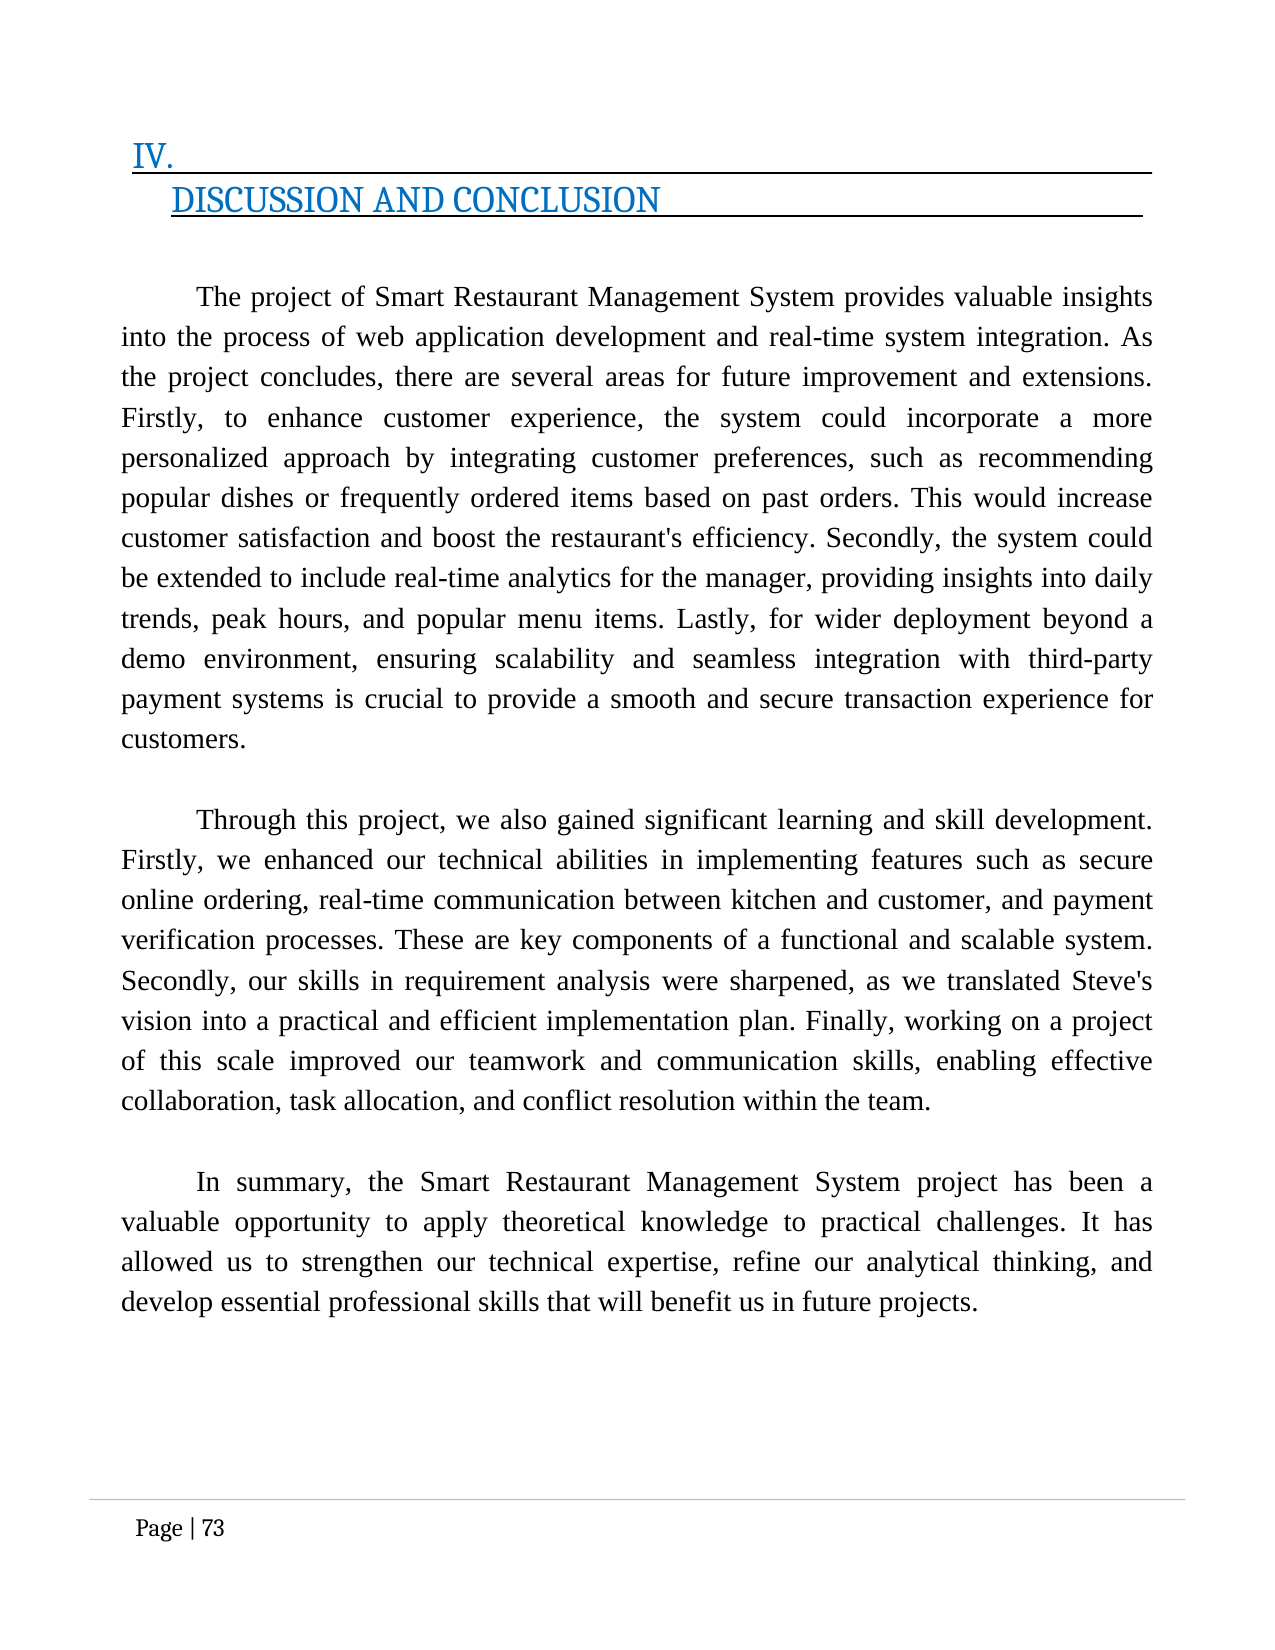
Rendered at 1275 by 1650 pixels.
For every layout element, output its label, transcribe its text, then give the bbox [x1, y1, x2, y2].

text The project of Smart Restaurant Management System provides valuable insights into the process of web application development and real-time system integration. As the project concludes, there are several areas for future improvement and extensions. Firstly, to enhance customer experience, the system could incorporate a more personalized approach by integrating customer preferences, such as recommending popular dishes or frequently ordered items based on past orders. This would increase customer satisfaction and boost the restaurant's efficiency. Secondly, the system could be extended to include real-time analytics for the manager, providing insights into daily trends, peak hours, and popular menu items. Lastly, for wider deployment beyond a demo environment, ensuring scalability and seamless integration with third-party payment systems is crucial to provide a smooth and secure transaction experience for customers. [121, 279, 1154, 755]
text In summary, the Smart Restaurant Management System project has been a valuable opportunity to apply theoretical knowledge to practical challenges. It has allowed us to strengthen our technical expertise, refine our analytical thinking, and develop essential professional skills that will benefit us in future projects. [121, 1164, 1154, 1318]
text Through this project, we also gained significant learning and skill development. Firstly, we enhanced our technical abilities in implementing features such as secure online ordering, real-time communication between kitchen and customer, and payment verification processes. These are key components of a functional and scalable system. Secondly, our skills in requirement analysis were sharpened, as we translated Steve's vision into a practical and efficient implementation plan. Finally, working on a project of this scale improved our teamwork and communication skills, enabling effective collaboration, task allocation, and conflict resolution within the team. [121, 802, 1154, 1117]
subtitle DISCUSSION AND CONCLUSION [132, 135, 1154, 221]
